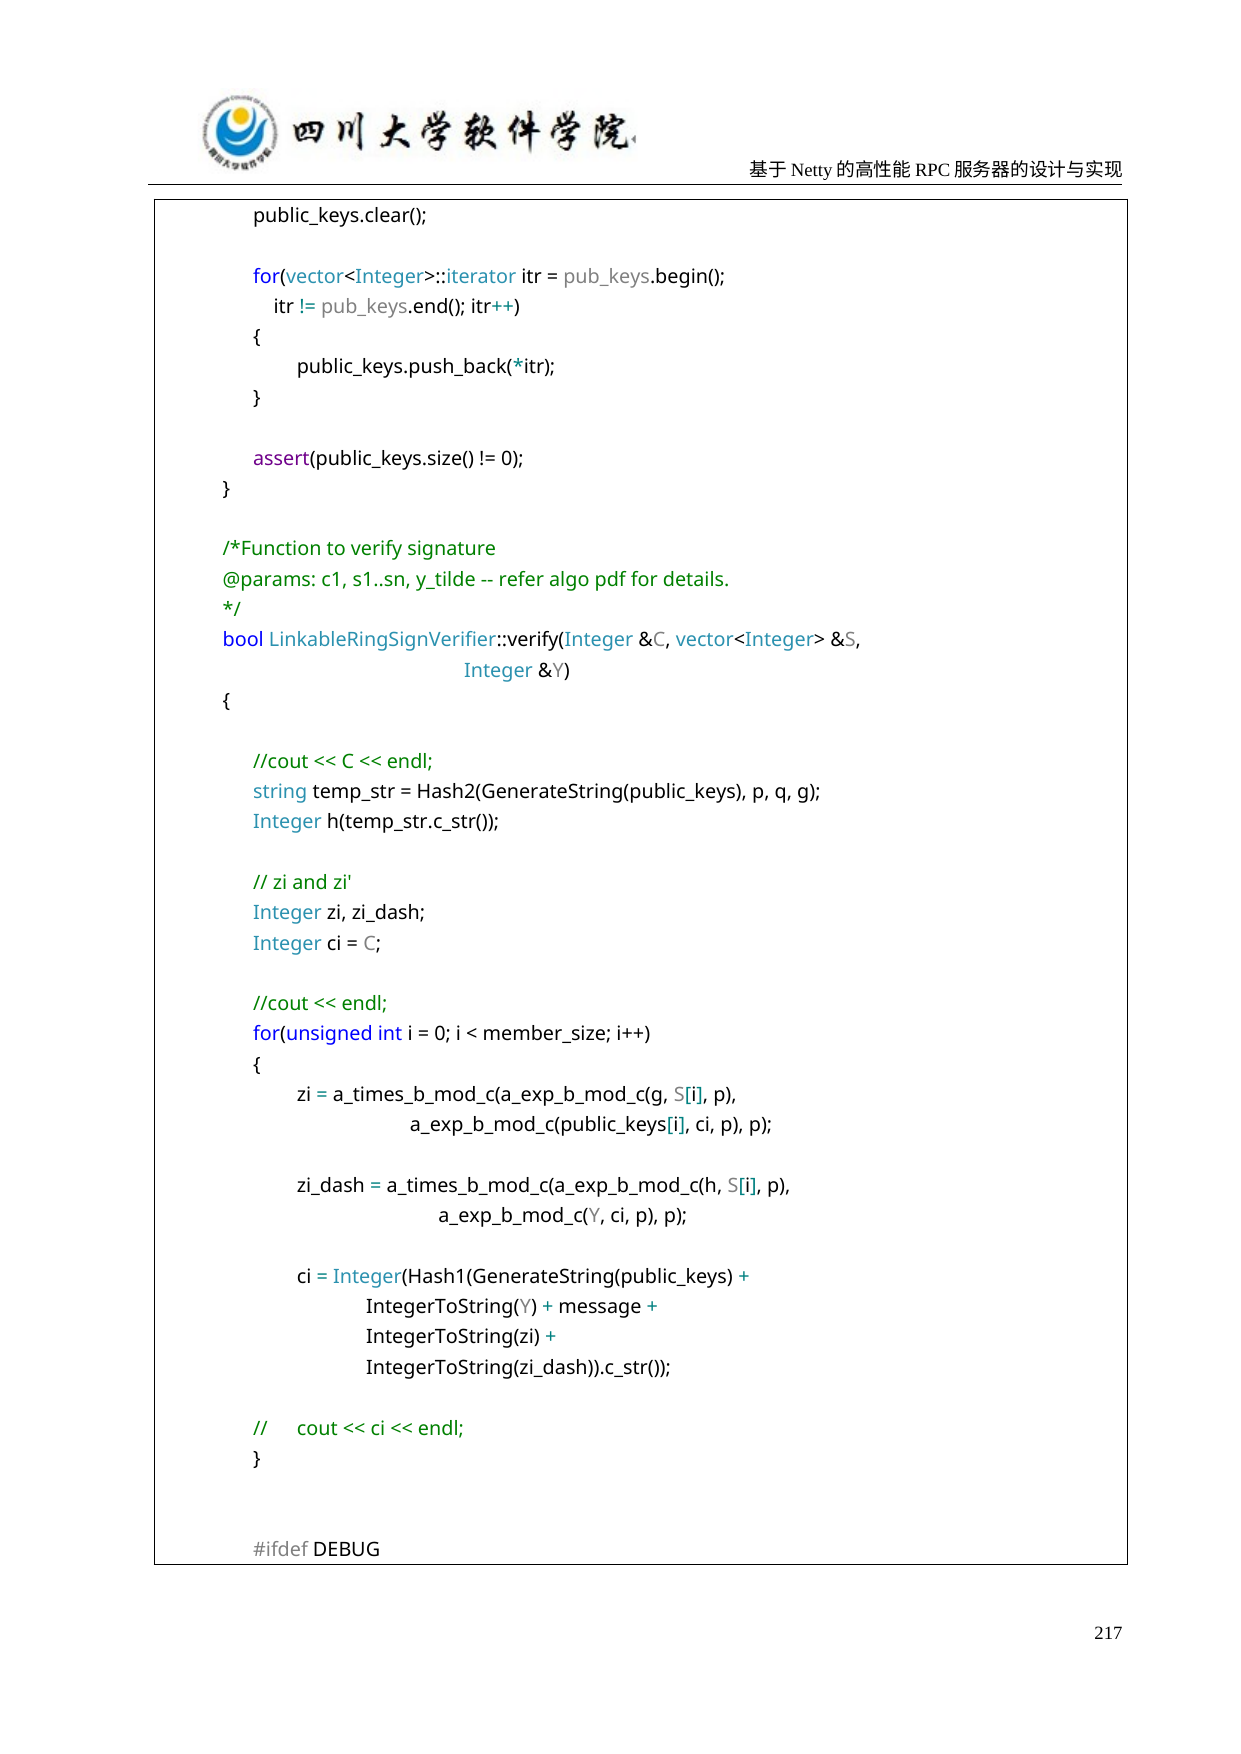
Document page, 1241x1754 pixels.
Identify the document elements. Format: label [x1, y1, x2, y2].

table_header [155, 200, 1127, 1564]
picture [197, 88, 639, 177]
